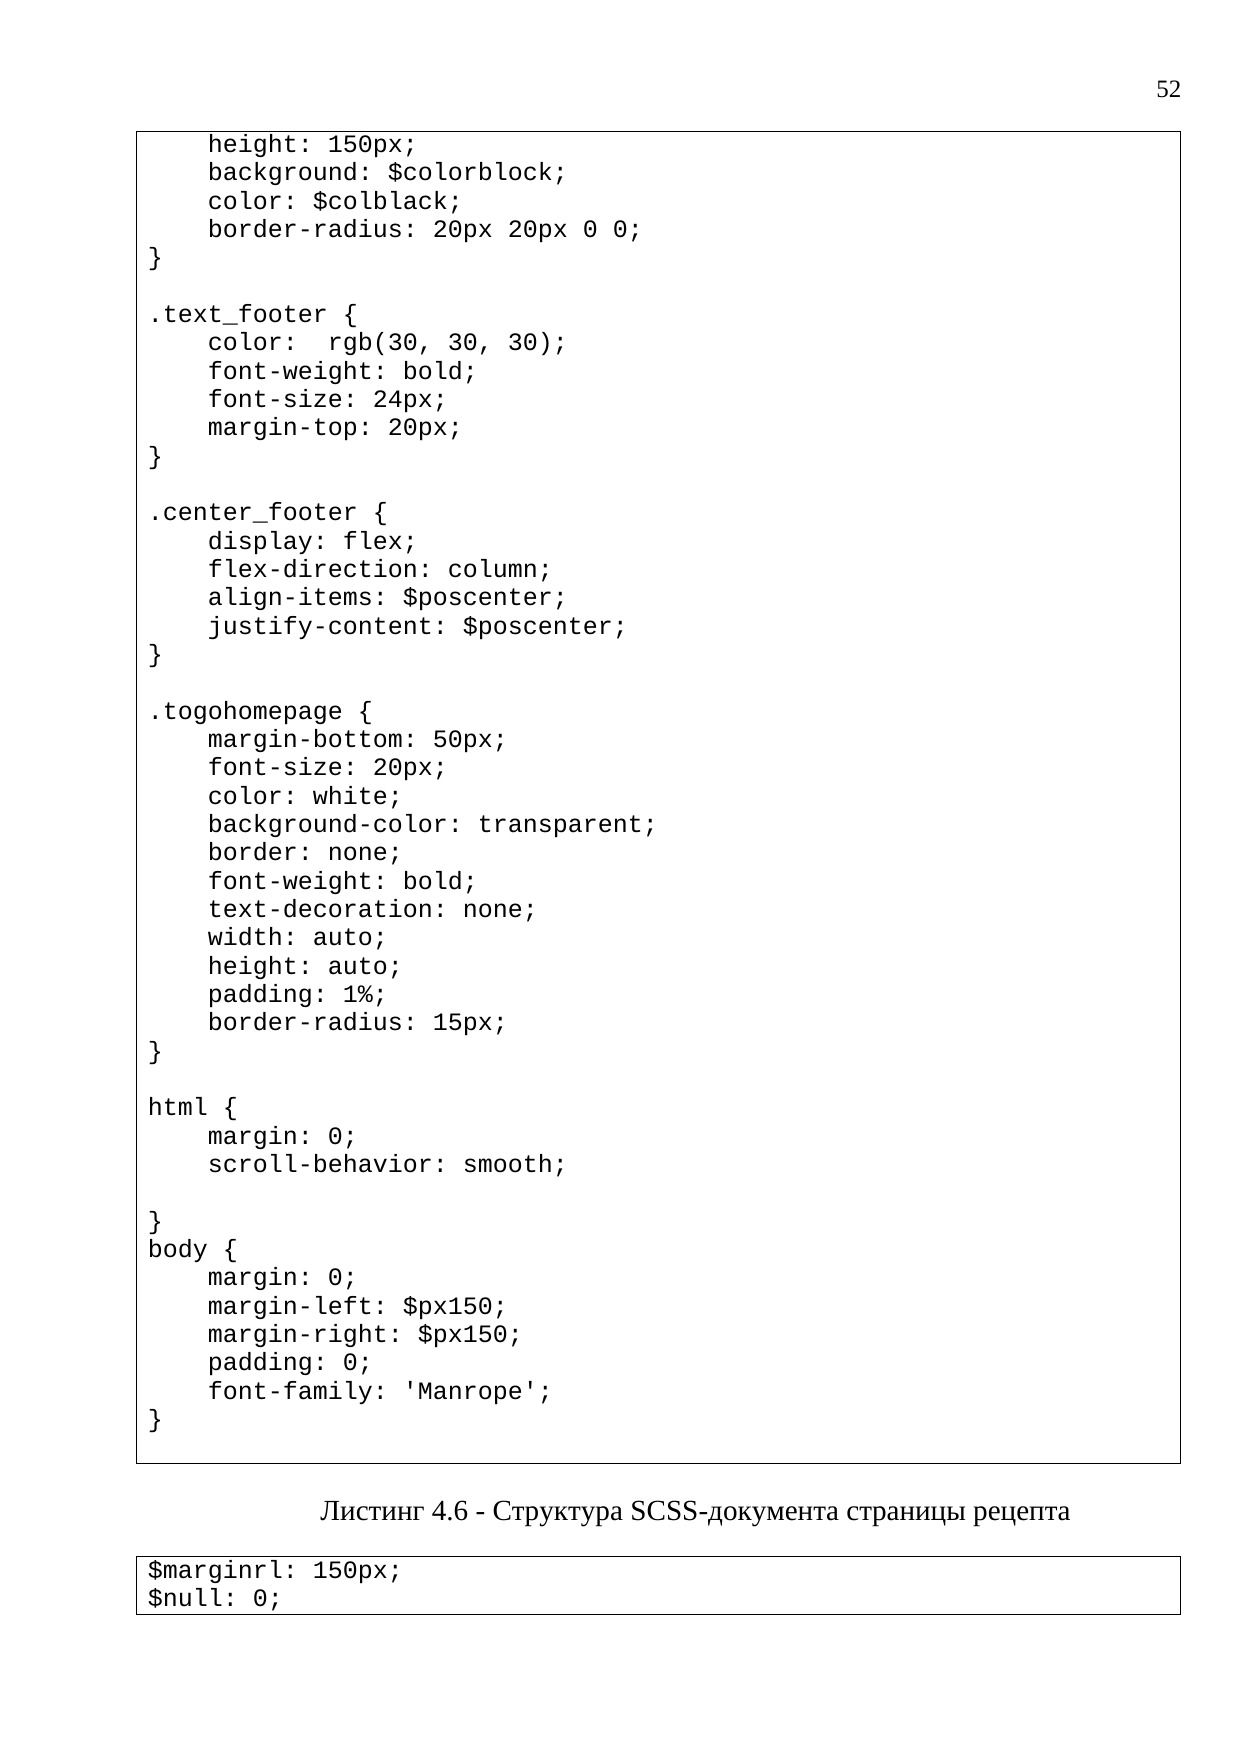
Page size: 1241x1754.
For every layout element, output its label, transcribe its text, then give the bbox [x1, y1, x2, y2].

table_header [137, 1557, 1180, 1614]
text Листинг 4.6 - Структура SCSS-документа страницы рецепта [136, 1493, 1181, 1527]
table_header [137, 132, 1180, 1463]
